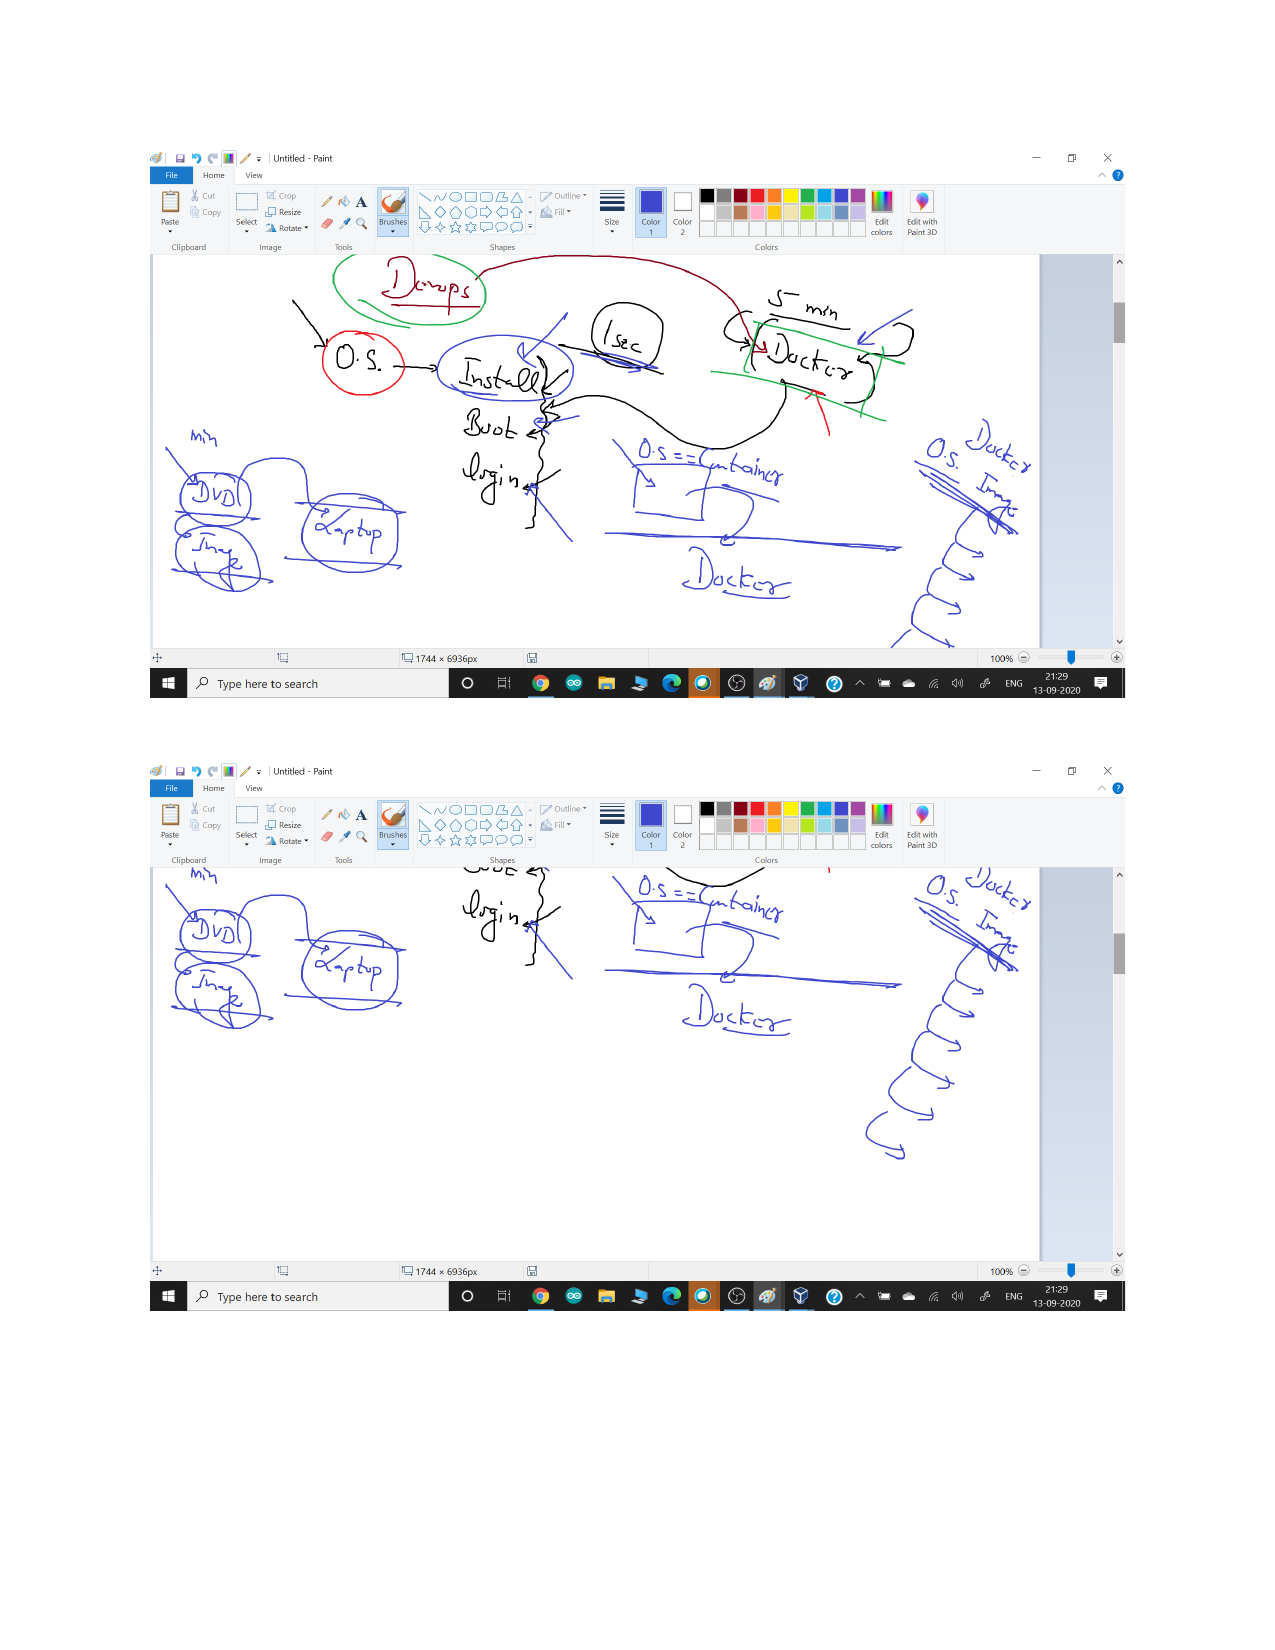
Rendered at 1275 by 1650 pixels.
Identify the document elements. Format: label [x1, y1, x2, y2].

picture [150, 150, 1125, 698]
picture [150, 762, 1125, 1311]
